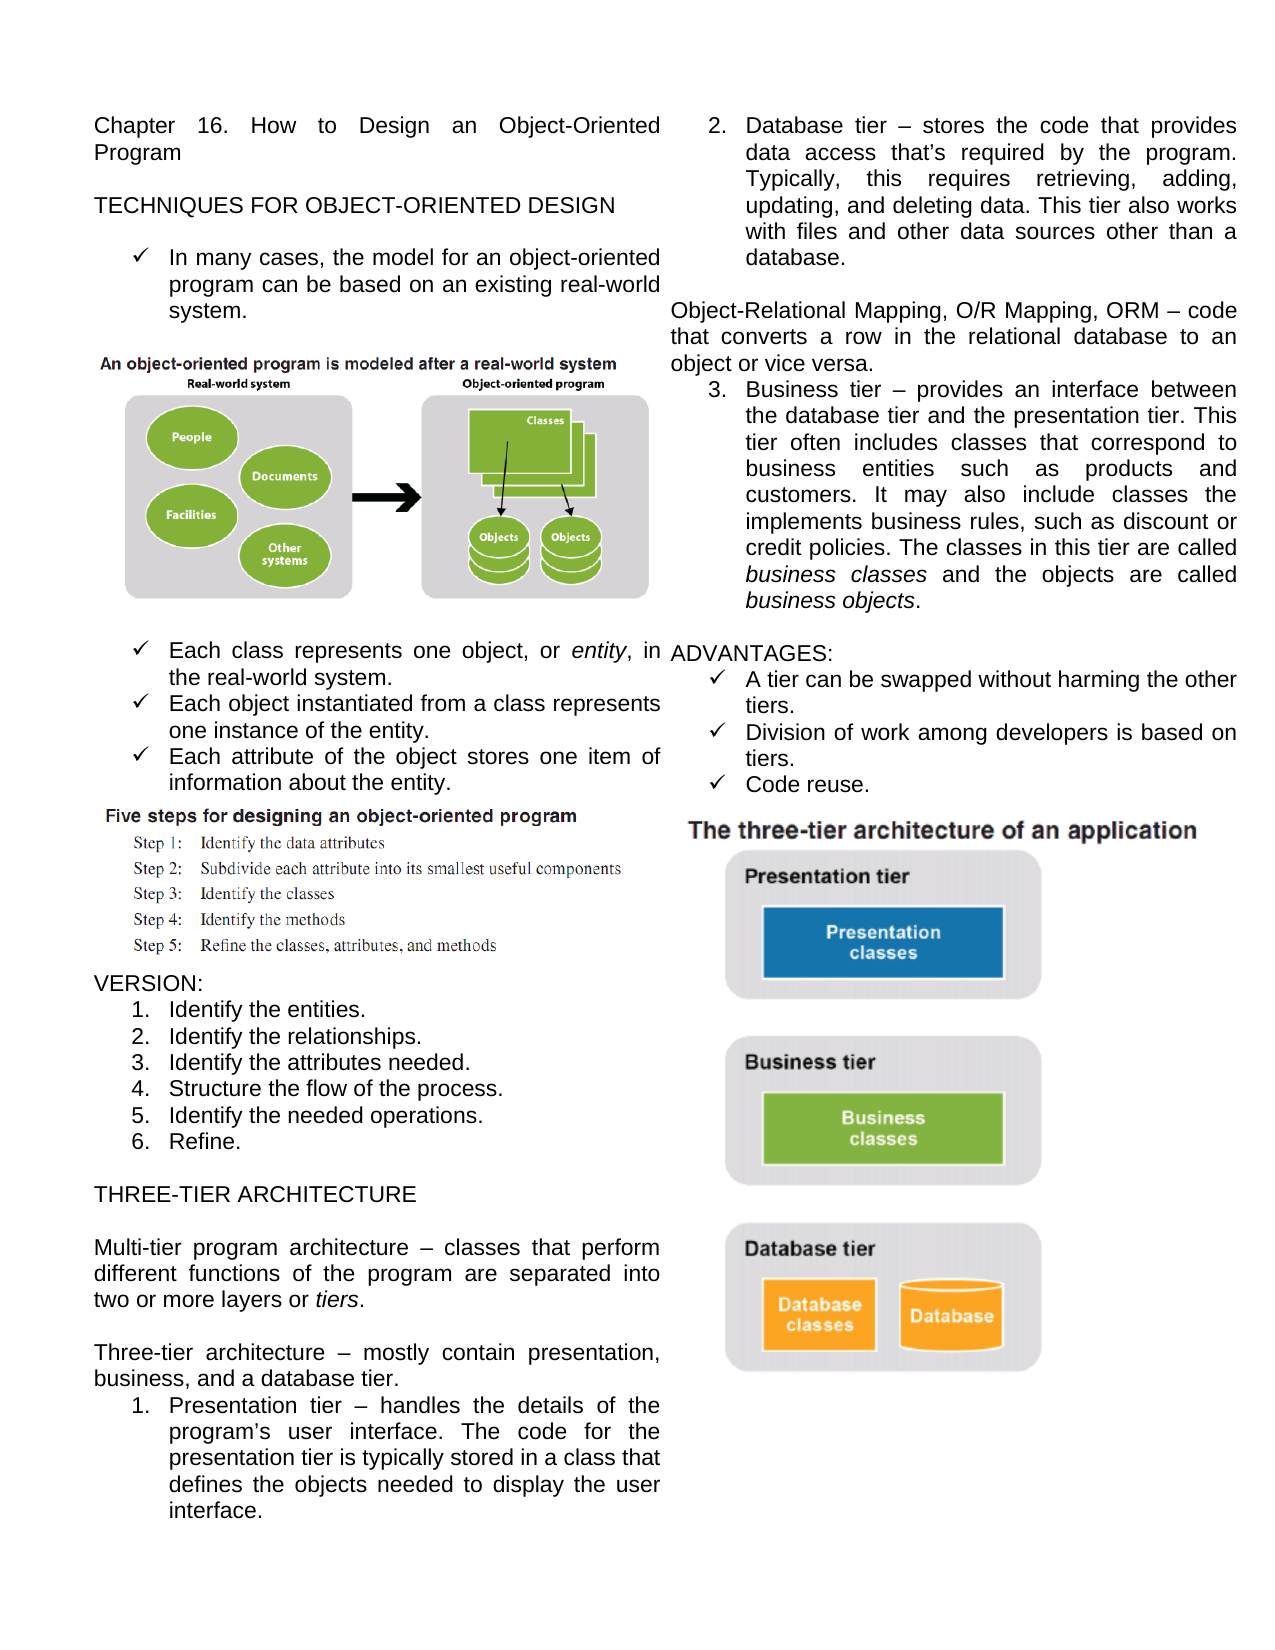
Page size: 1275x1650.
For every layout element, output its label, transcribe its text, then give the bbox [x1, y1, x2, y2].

list Division of work among developers is based on tiers. [708, 719, 1237, 771]
list In many cases, the model for an object-oriented program can be based on an existing real-world system. [131, 244, 661, 323]
list Database tier – stores the code that provides data access that’s required by the program. Typically, this requires retrieving, adding, updating, and deleting data. This tier also works with files and other data sources other than a database. [708, 112, 1237, 271]
list Structure the flow of the process. [131, 1075, 661, 1102]
text VERSION: [94, 970, 661, 996]
text THREE-TIER ARCHITECTURE [94, 1181, 661, 1207]
picture [670, 797, 1238, 1402]
text Object-Relational Mapping, O/R Mapping, ORM – code that converts a row in the relational database to an object or vice versa. [670, 297, 1237, 376]
text Multi-tier program architecture – classes that perform different functions of the program are separated into two or more layers or tiers. [94, 1233, 661, 1312]
list Identify the needed operations. [131, 1102, 661, 1128]
picture [93, 795, 661, 970]
list Refine. [131, 1128, 661, 1154]
list Identify the attributes needed. [131, 1049, 661, 1075]
list A tier can be swapped without harming the other tiers. [708, 666, 1237, 719]
text Three-tier architecture – mostly contain presentation, business, and a database tier. [94, 1339, 661, 1392]
list Each attribute of the object stores one item of information about the entity. [131, 743, 661, 795]
list Business tier – provides an interface between the database tier and the presentation tier. This tier often includes classes that correspond to business entities such as products and customers. It may also include classes the implements business rules, such as discount or credit policies. The classes in this tier are called business classes and the objects are called business objects. [708, 376, 1237, 613]
list Each object instantiated from a class represents one instance of the entity. [131, 690, 661, 743]
text Chapter 16. How to Design an Object-Oriented Program [94, 112, 661, 165]
list Identify the relationships. [131, 1023, 661, 1049]
list Code reuse. [708, 771, 1237, 797]
text TECHNIQUES FOR OBJECT-ORIENTED DESIGN [94, 192, 661, 218]
text ADVANTAGES: [670, 639, 1237, 666]
list Each class represents one object, or entity, in the real-world system. [131, 637, 661, 690]
list Presentation tier – handles the details of the program’s user interface. The code for the presentation tier is typically stored in a class that defines the objects needed to display the user interface. [131, 1392, 661, 1523]
picture [93, 349, 661, 612]
list Identify the entities. [131, 996, 661, 1023]
